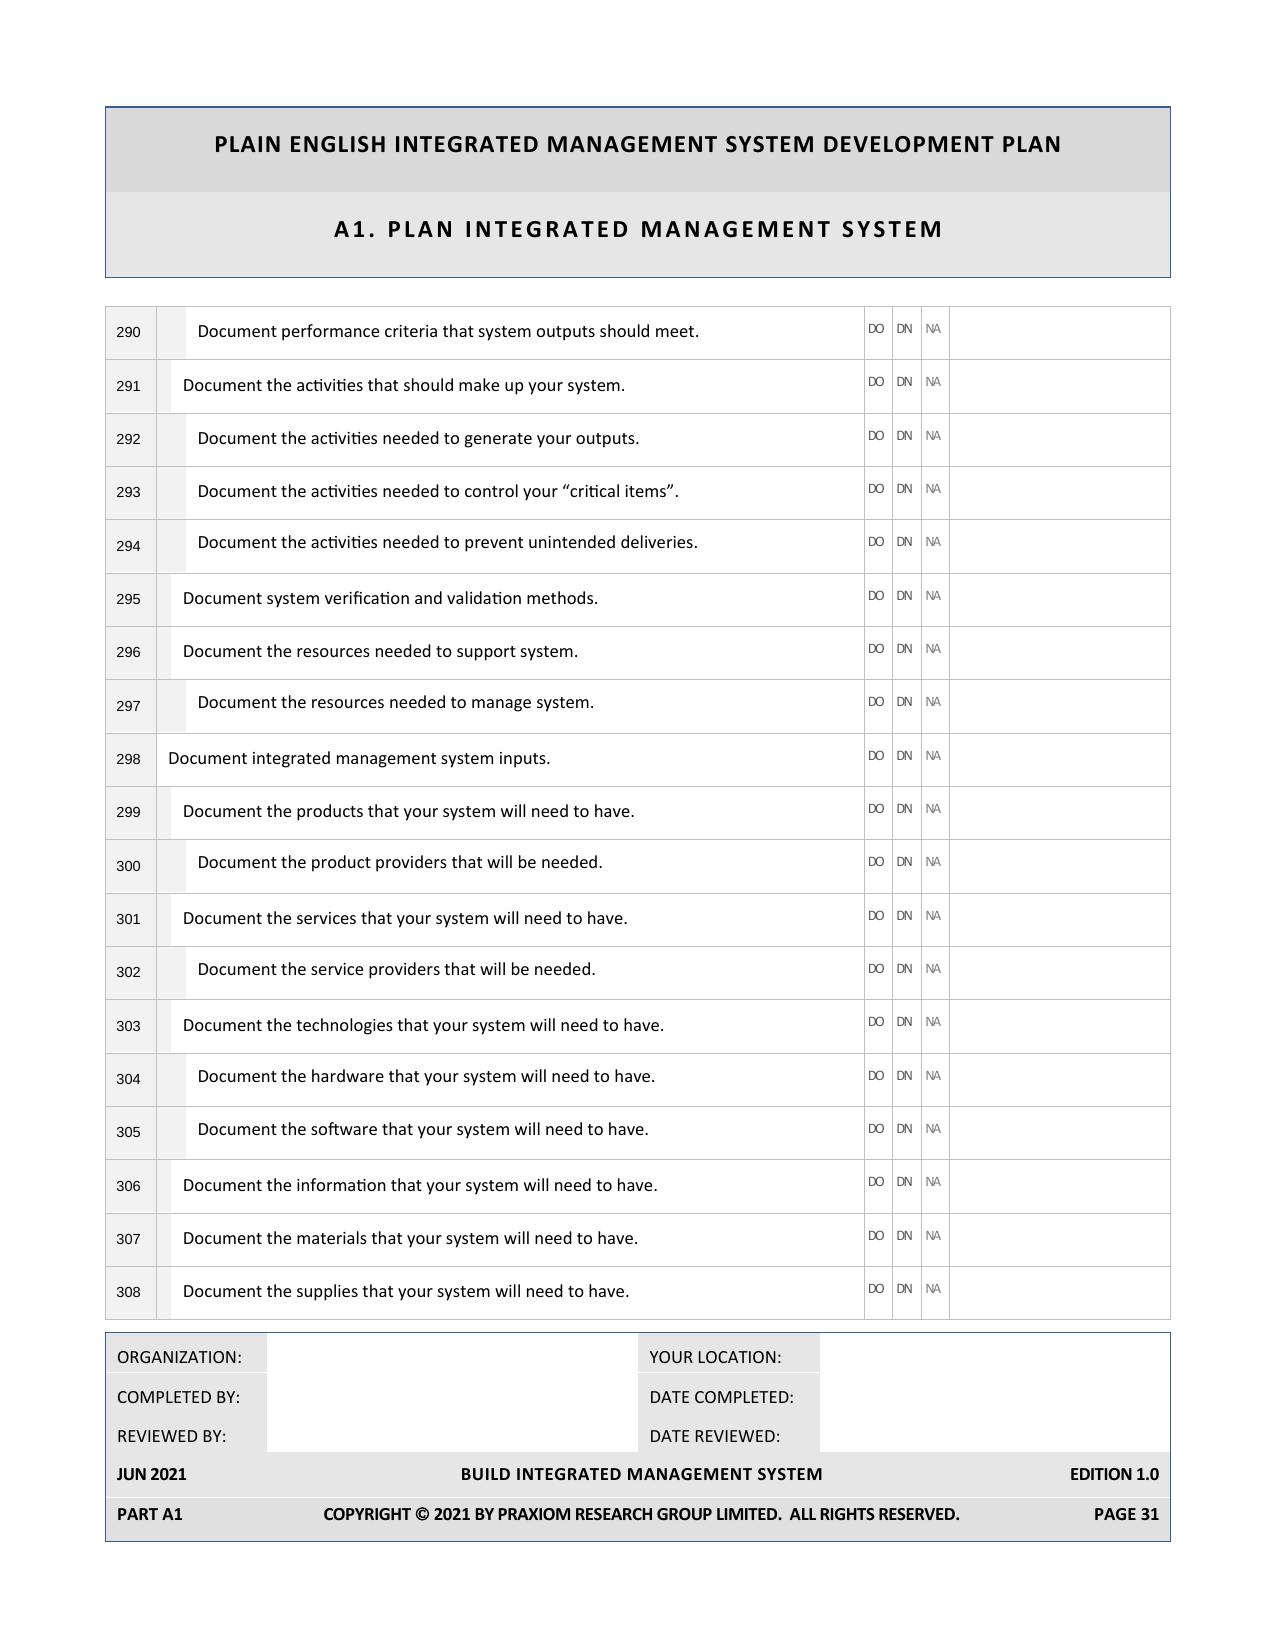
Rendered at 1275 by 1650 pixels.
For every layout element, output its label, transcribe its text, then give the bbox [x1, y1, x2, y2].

table_cell [950, 680, 1170, 732]
table_cell [157, 894, 171, 946]
table_cell [950, 894, 1170, 946]
table_cell [106, 1054, 156, 1106]
table_cell Document the activities that should make up your system. [171, 360, 864, 412]
table_cell DN [893, 627, 921, 679]
table_cell DN [893, 1160, 921, 1212]
table_cell NA [922, 360, 949, 412]
table_cell [106, 307, 156, 359]
table_cell NA [922, 1267, 949, 1319]
table_cell DO [865, 947, 892, 999]
table_cell Document the resources needed to support system. [171, 627, 864, 679]
table_cell DO [865, 734, 892, 786]
table_cell DO [865, 414, 892, 466]
table_cell [106, 414, 156, 466]
table_cell Document the information that your system will need to have. [171, 1160, 864, 1212]
table_cell [106, 894, 156, 946]
table_cell NA [922, 1000, 949, 1052]
table_cell DN [893, 680, 921, 732]
table_cell NA [922, 467, 949, 519]
table_cell [157, 1000, 171, 1052]
table_cell DO [865, 467, 892, 519]
table_cell [106, 1000, 156, 1052]
table_cell DO [865, 1267, 892, 1319]
table_cell [106, 1107, 156, 1159]
table_cell [157, 627, 171, 679]
table_cell Document the activities needed to generate your outputs. [186, 414, 864, 466]
table_cell [157, 1214, 171, 1266]
table_cell DN [893, 414, 921, 466]
table_cell Document the activities needed to prevent unintended deliveries. [186, 520, 864, 572]
table_cell Document system verification and validation methods. [171, 574, 864, 626]
table_cell Document the products that your system will need to have. [171, 787, 864, 839]
table_cell NA [922, 840, 949, 892]
table_cell [950, 1107, 1170, 1159]
table_cell [106, 1214, 156, 1266]
table_cell NA [922, 1160, 949, 1212]
table_cell [157, 1267, 171, 1319]
table_cell [106, 840, 156, 892]
table_cell DN [893, 1107, 921, 1159]
table_cell [950, 840, 1170, 892]
table_cell NA [922, 1107, 949, 1159]
table_cell Document the resources needed to manage system. [186, 680, 864, 732]
table_cell DO [865, 1107, 892, 1159]
table_cell DO [865, 307, 892, 359]
table_cell NA [922, 520, 949, 572]
table_cell [950, 947, 1170, 999]
table_cell [106, 627, 156, 679]
table_cell DO [865, 1054, 892, 1106]
table_cell NA [922, 894, 949, 946]
table_cell DO [865, 894, 892, 946]
table_cell Document performance criteria that system outputs should meet. [186, 307, 864, 359]
table_cell DN [893, 467, 921, 519]
table_cell [106, 680, 156, 732]
table_cell [106, 947, 156, 999]
table_cell [106, 734, 156, 786]
table_cell [157, 1054, 186, 1106]
table_cell [950, 1267, 1170, 1319]
table_cell [106, 574, 156, 626]
table_cell DO [865, 787, 892, 839]
table_cell NA [922, 947, 949, 999]
table_cell [950, 1054, 1170, 1106]
table_cell [157, 1160, 171, 1212]
table_cell NA [922, 680, 949, 732]
table_cell DN [893, 520, 921, 572]
table_cell [157, 787, 171, 839]
table_cell [157, 520, 186, 572]
table_cell [950, 734, 1170, 786]
table_cell DO [865, 574, 892, 626]
table_cell Document the services that your system will need to have. [171, 894, 864, 946]
table_cell [950, 1160, 1170, 1212]
table_cell DN [893, 574, 921, 626]
table_cell [157, 307, 186, 359]
table_cell [950, 1000, 1170, 1052]
table_cell DO [865, 1000, 892, 1052]
table_cell DN [893, 307, 921, 359]
table_cell DN [893, 1267, 921, 1319]
table_cell Document the supplies that your system will need to have. [171, 1267, 864, 1319]
table_cell NA [922, 1054, 949, 1106]
table_cell [106, 520, 156, 572]
table_cell DN [893, 1214, 921, 1266]
table_cell [157, 1107, 186, 1159]
table_cell [157, 467, 186, 519]
table_cell DO [865, 840, 892, 892]
table_cell DO [865, 1214, 892, 1266]
table_cell [106, 360, 156, 412]
table_cell NA [922, 1214, 949, 1266]
table_cell Document the service providers that will be needed. [186, 947, 864, 999]
table_cell Document the materials that your system will need to have. [171, 1214, 864, 1266]
table_cell [157, 414, 186, 466]
table_cell [950, 360, 1170, 412]
table_cell Document the technologies that your system will need to have. [171, 1000, 864, 1052]
table_cell [950, 627, 1170, 679]
table_cell [106, 787, 156, 839]
table_cell Document the software that your system will need to have. [186, 1107, 864, 1159]
table_cell [950, 1214, 1170, 1266]
table_cell DO [865, 360, 892, 412]
table_cell DN [893, 1054, 921, 1106]
table_cell [950, 307, 1170, 359]
table_cell [950, 574, 1170, 626]
table_cell DO [865, 680, 892, 732]
table_cell Document the activities needed to control your “critical items”. [186, 467, 864, 519]
table_cell NA [922, 414, 949, 466]
table_cell DO [865, 1160, 892, 1212]
table_cell [950, 467, 1170, 519]
table_cell DN [893, 894, 921, 946]
table_cell [157, 680, 186, 732]
table_cell [106, 1160, 156, 1212]
table_cell NA [922, 734, 949, 786]
table_cell DN [893, 947, 921, 999]
table_cell [157, 574, 171, 626]
table_cell DN [893, 787, 921, 839]
table_cell [950, 520, 1170, 572]
table_cell NA [922, 627, 949, 679]
table_cell NA [922, 307, 949, 359]
table_cell NA [922, 574, 949, 626]
table_cell Document integrated management system inputs. [157, 734, 864, 786]
table_cell DN [893, 840, 921, 892]
table_cell DO [865, 520, 892, 572]
table_cell [106, 467, 156, 519]
table_cell NA [922, 787, 949, 839]
table_cell DN [893, 734, 921, 786]
table_cell [950, 787, 1170, 839]
table_cell [950, 414, 1170, 466]
table_cell [157, 360, 171, 412]
table_cell [157, 947, 186, 999]
table_cell [157, 840, 186, 892]
table_cell DN [893, 1000, 921, 1052]
table_cell DO [865, 627, 892, 679]
table_cell [106, 1267, 156, 1319]
table_cell DN [893, 360, 921, 412]
table_cell Document the hardware that your system will need to have. [186, 1054, 864, 1106]
table_cell Document the product providers that will be needed. [186, 840, 864, 892]
